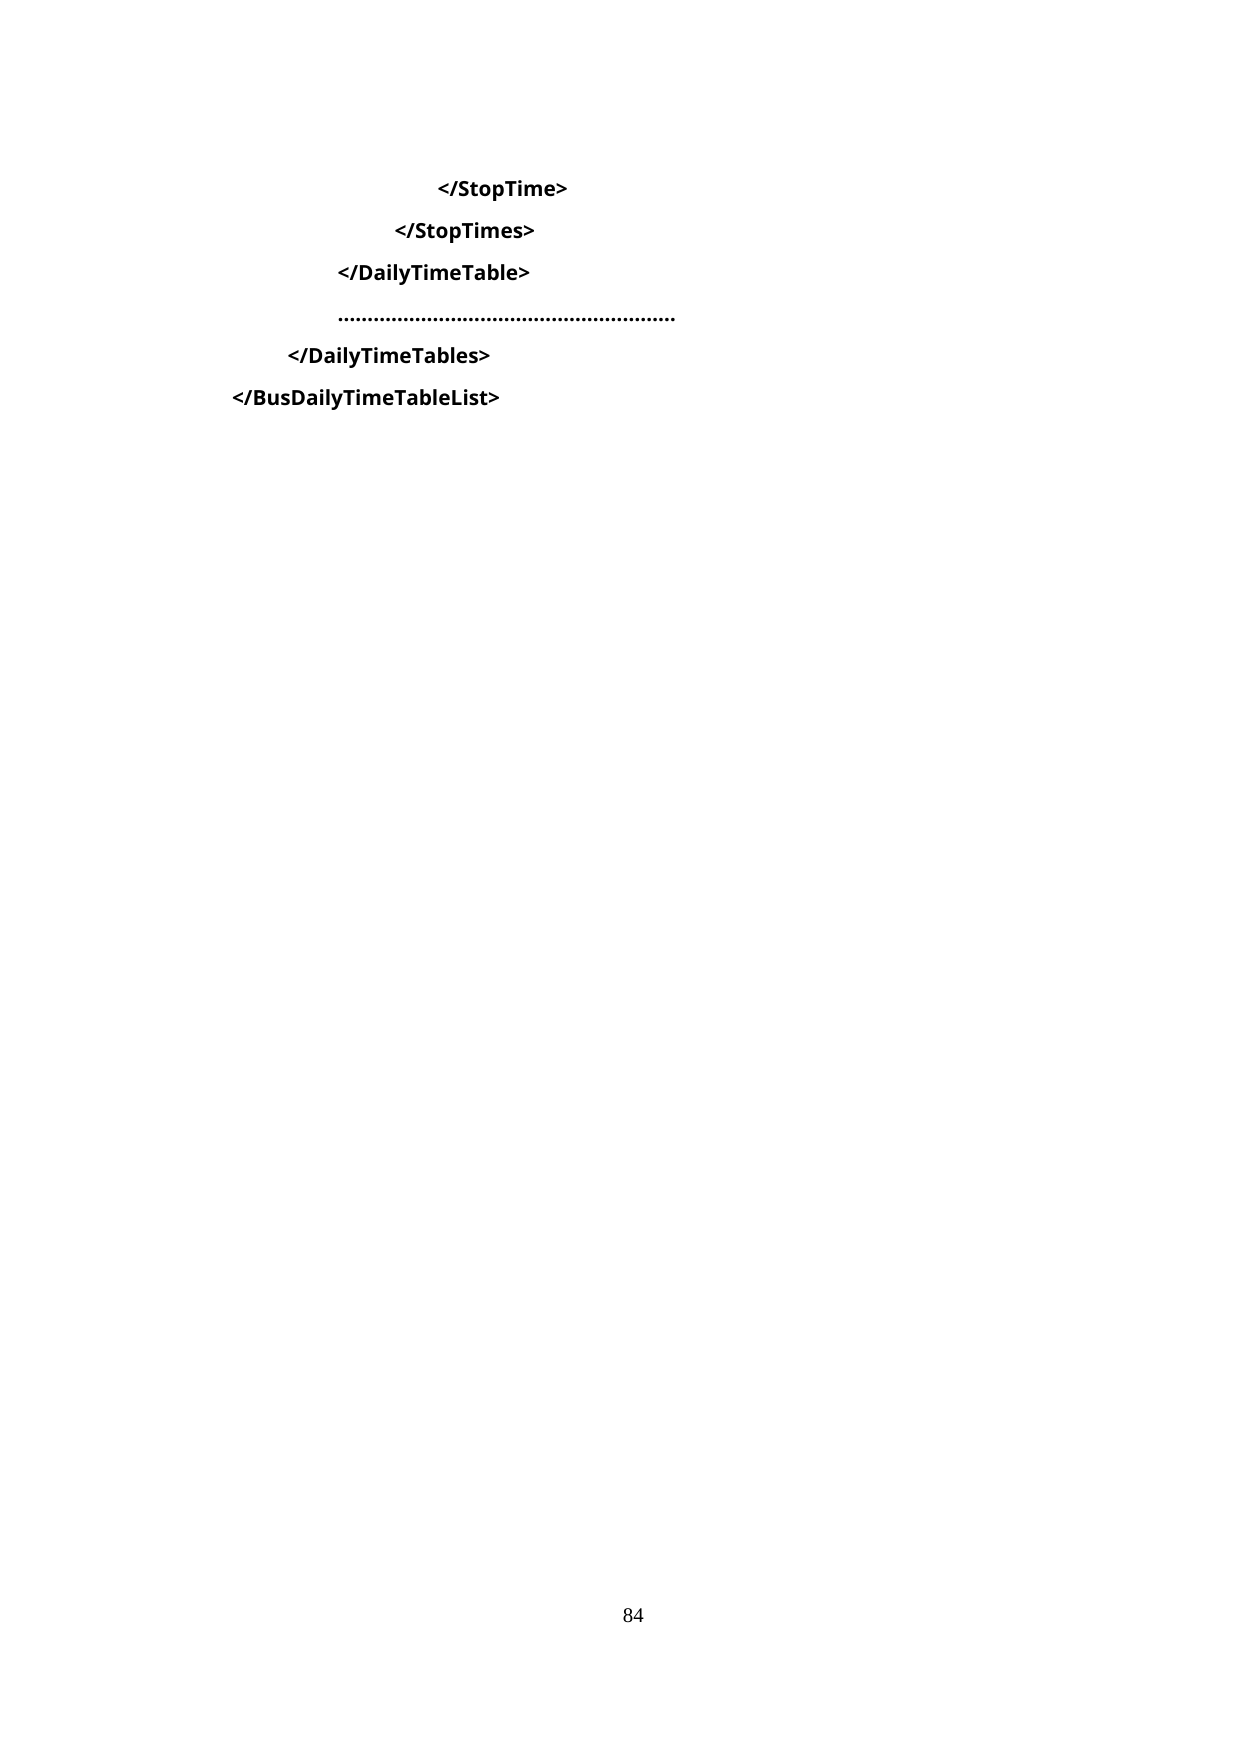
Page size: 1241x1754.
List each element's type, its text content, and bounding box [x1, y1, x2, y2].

text </DailyTimeTable> [337, 251, 1078, 293]
text </StopTimes> [387, 209, 1078, 251]
text </StopTime> [387, 168, 1078, 209]
text ………………………………………………… [287, 293, 1078, 334]
text </DailyTimeTables> [187, 334, 1078, 376]
text </BusDailyTimeTableList> [232, 376, 1078, 418]
